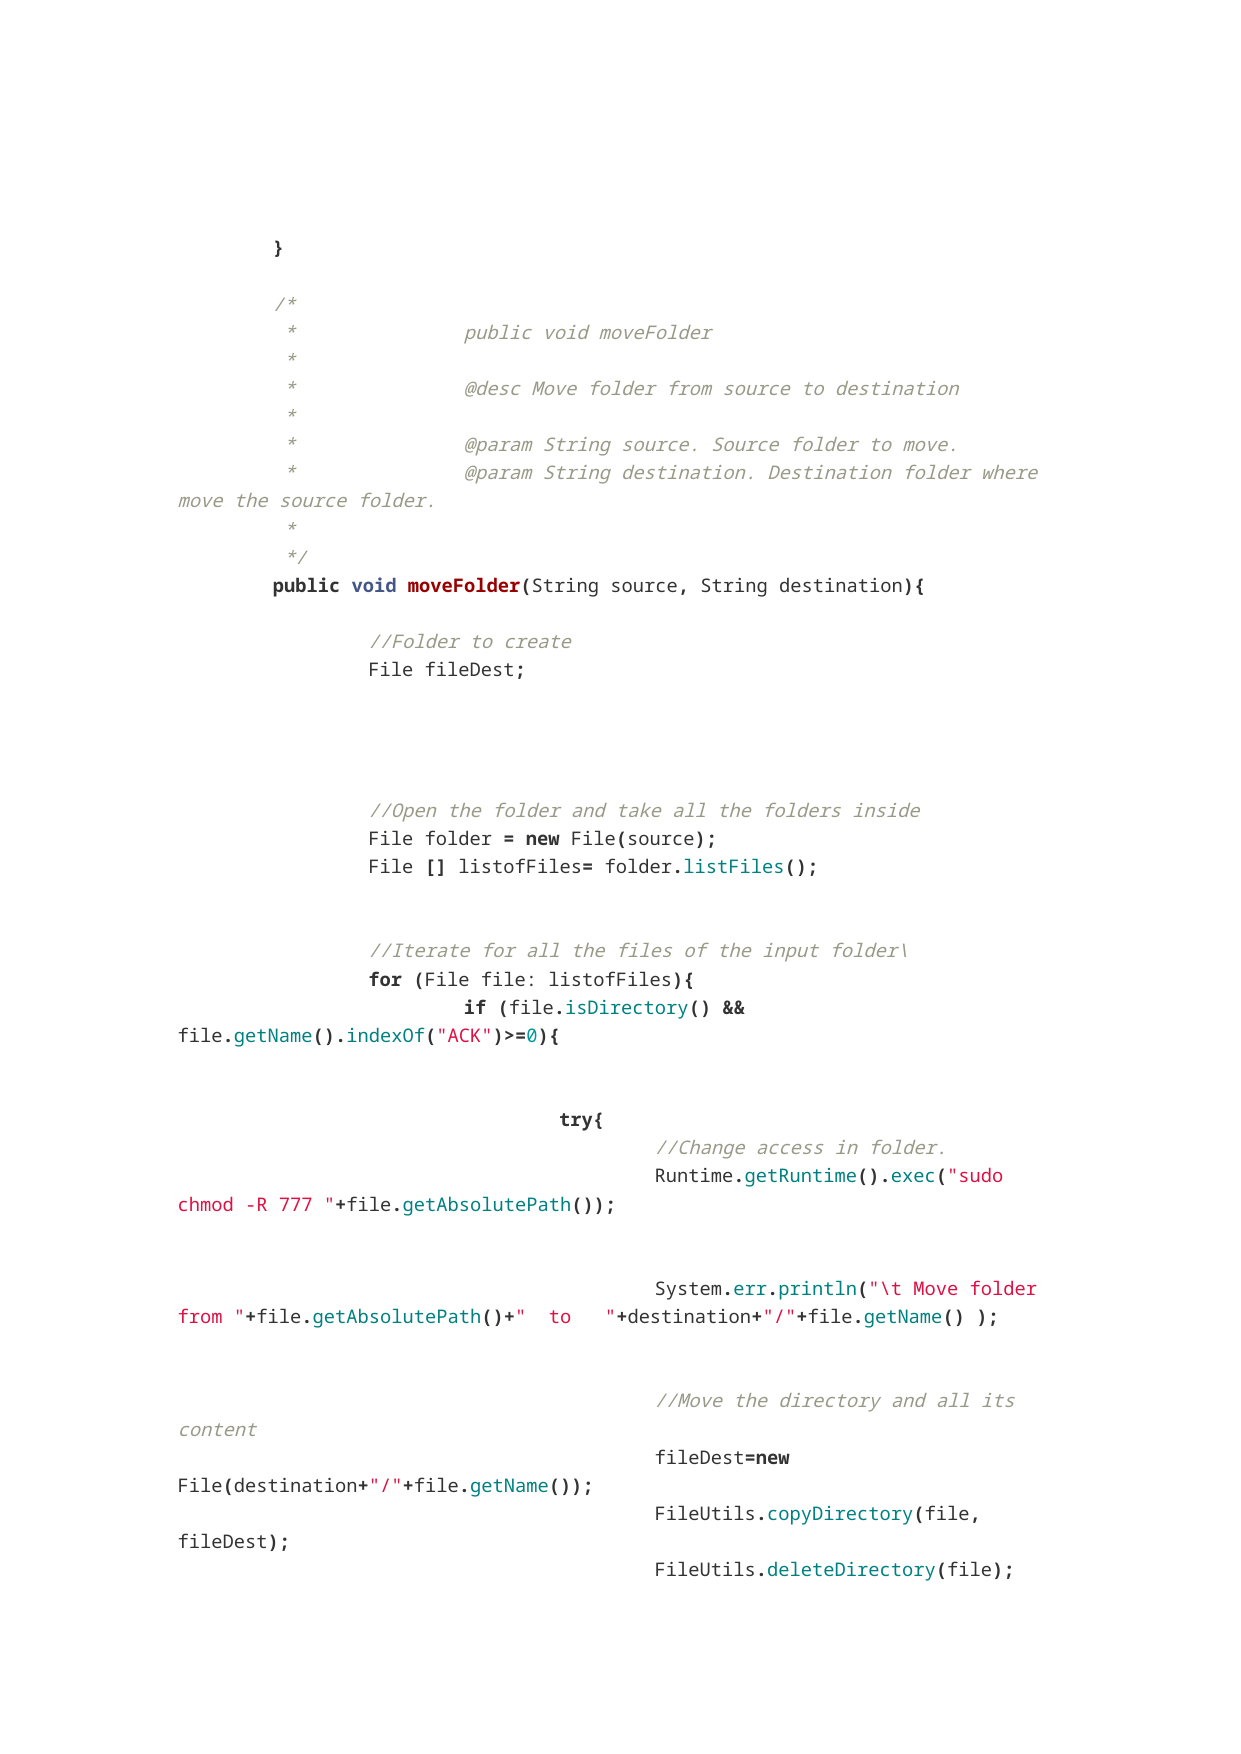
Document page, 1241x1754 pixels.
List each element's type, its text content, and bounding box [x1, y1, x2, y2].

text //Open the folder and take all the folders inside [177, 794, 1063, 823]
text * [177, 401, 1063, 429]
text * @desc Move folder from source to destination [177, 373, 1063, 401]
text try{ [177, 1104, 1063, 1132]
text public void moveFolder(String source, String destination){ [177, 569, 1063, 598]
text File fileDest; [177, 654, 1063, 682]
text for (File file: listofFiles){ [177, 963, 1063, 991]
text File [] listofFiles= folder.listFiles(); [177, 851, 1063, 879]
text FileUtils.copyDirectory(file, fileDest); [177, 1498, 1063, 1554]
text * public void moveFolder [177, 316, 1063, 344]
text if (file.isDirectory() && file.getName().indexOf("ACK")>=0){ [177, 991, 1063, 1048]
text * @param String destination. Destination folder where move the source folder. [177, 457, 1063, 513]
text * @param String source. Source folder to move. [177, 429, 1063, 457]
text * [177, 513, 1063, 541]
text //Folder to create [177, 626, 1063, 654]
text System.err.println("\t Move folder from "+file.getAbsolutePath()+" to "+destination+"/"+file.getName() ); [177, 1273, 1063, 1329]
text FileUtils.deleteDirectory(file); [177, 1554, 1063, 1582]
text Runtime.getRuntime().exec("sudo chmod -R 777 "+file.getAbsolutePath()); [177, 1160, 1063, 1216]
text //Change access in folder. [177, 1132, 1063, 1160]
text * [177, 344, 1063, 373]
text } [177, 232, 1063, 260]
text /* [177, 288, 1063, 316]
text //Move the directory and all its content [177, 1385, 1063, 1441]
text fileDest=new File(destination+"/"+file.getName()); [177, 1441, 1063, 1498]
text //Iterate for all the files of the input folder\ [177, 935, 1063, 963]
text */ [177, 541, 1063, 569]
text File folder = new File(source); [177, 823, 1063, 851]
